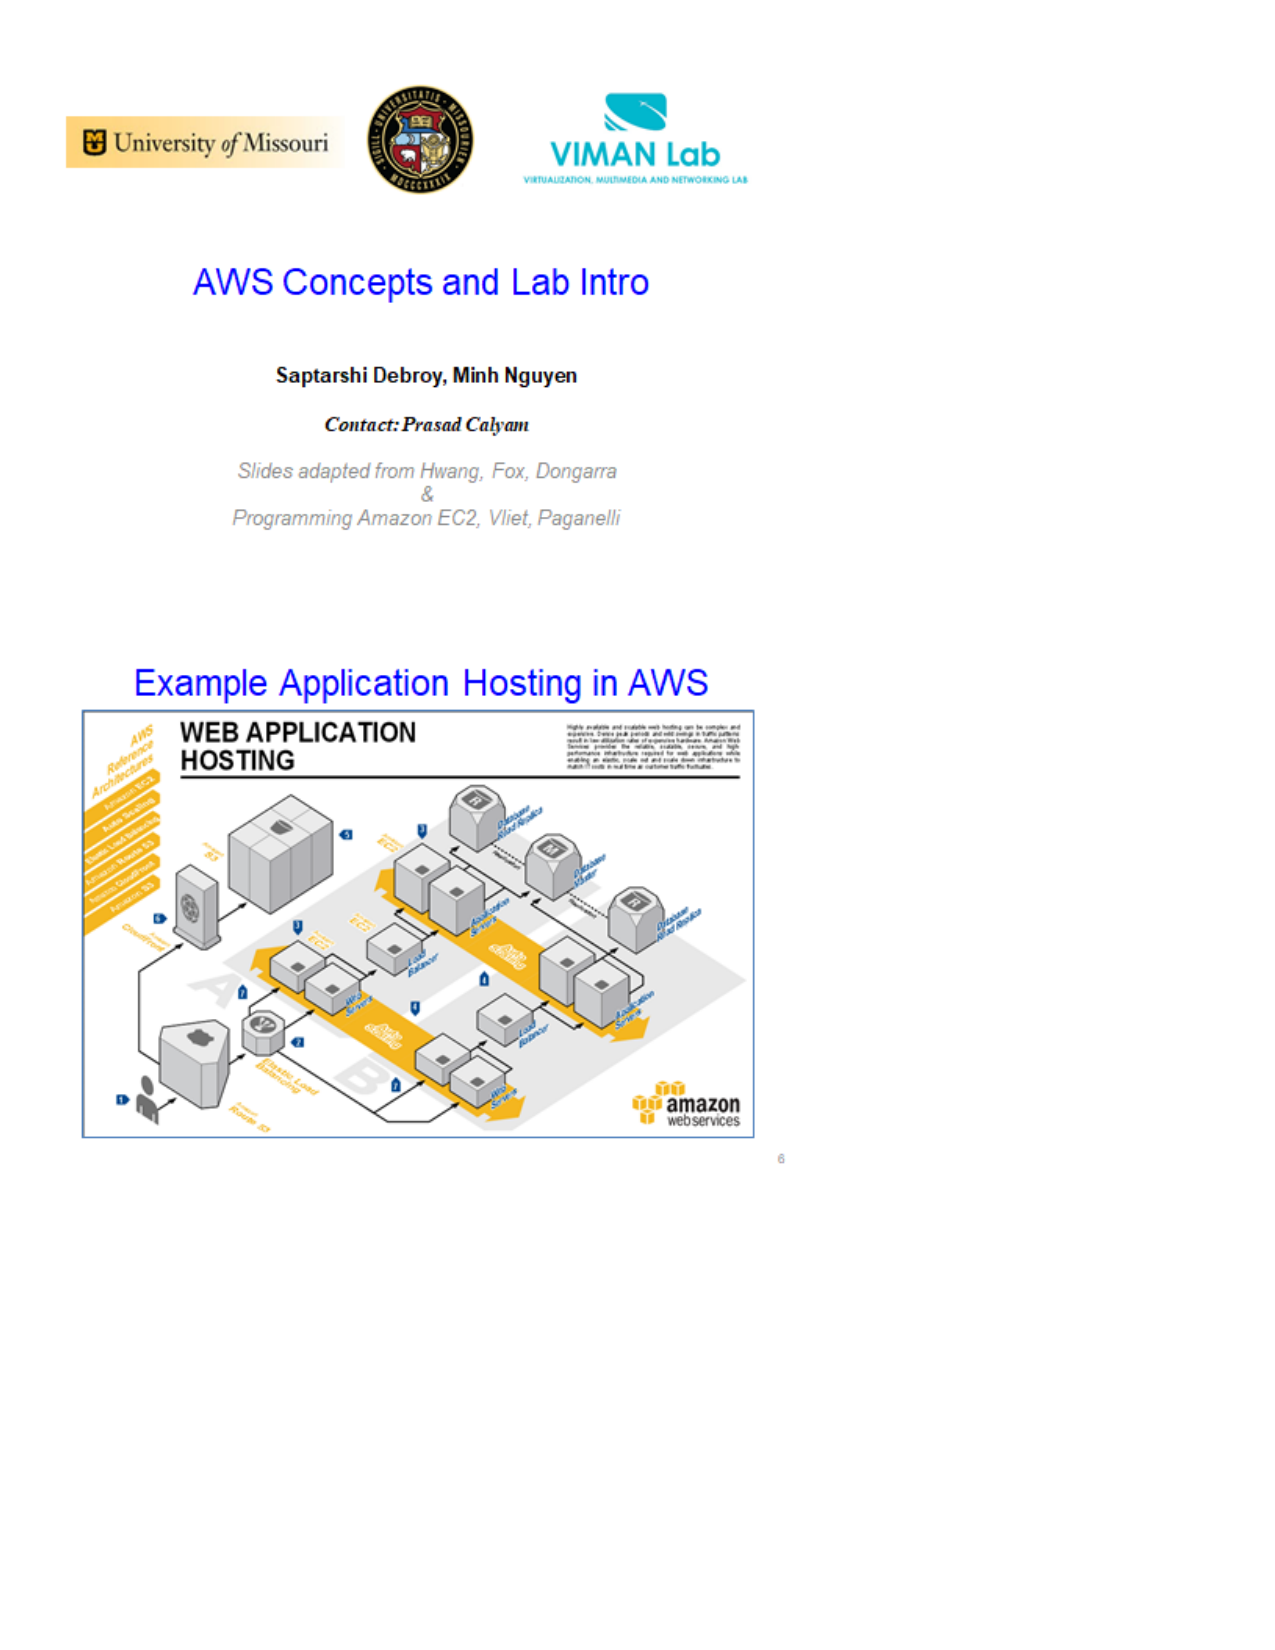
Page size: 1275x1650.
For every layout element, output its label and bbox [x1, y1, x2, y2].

picture [46, 46, 797, 610]
picture [46, 613, 797, 1176]
